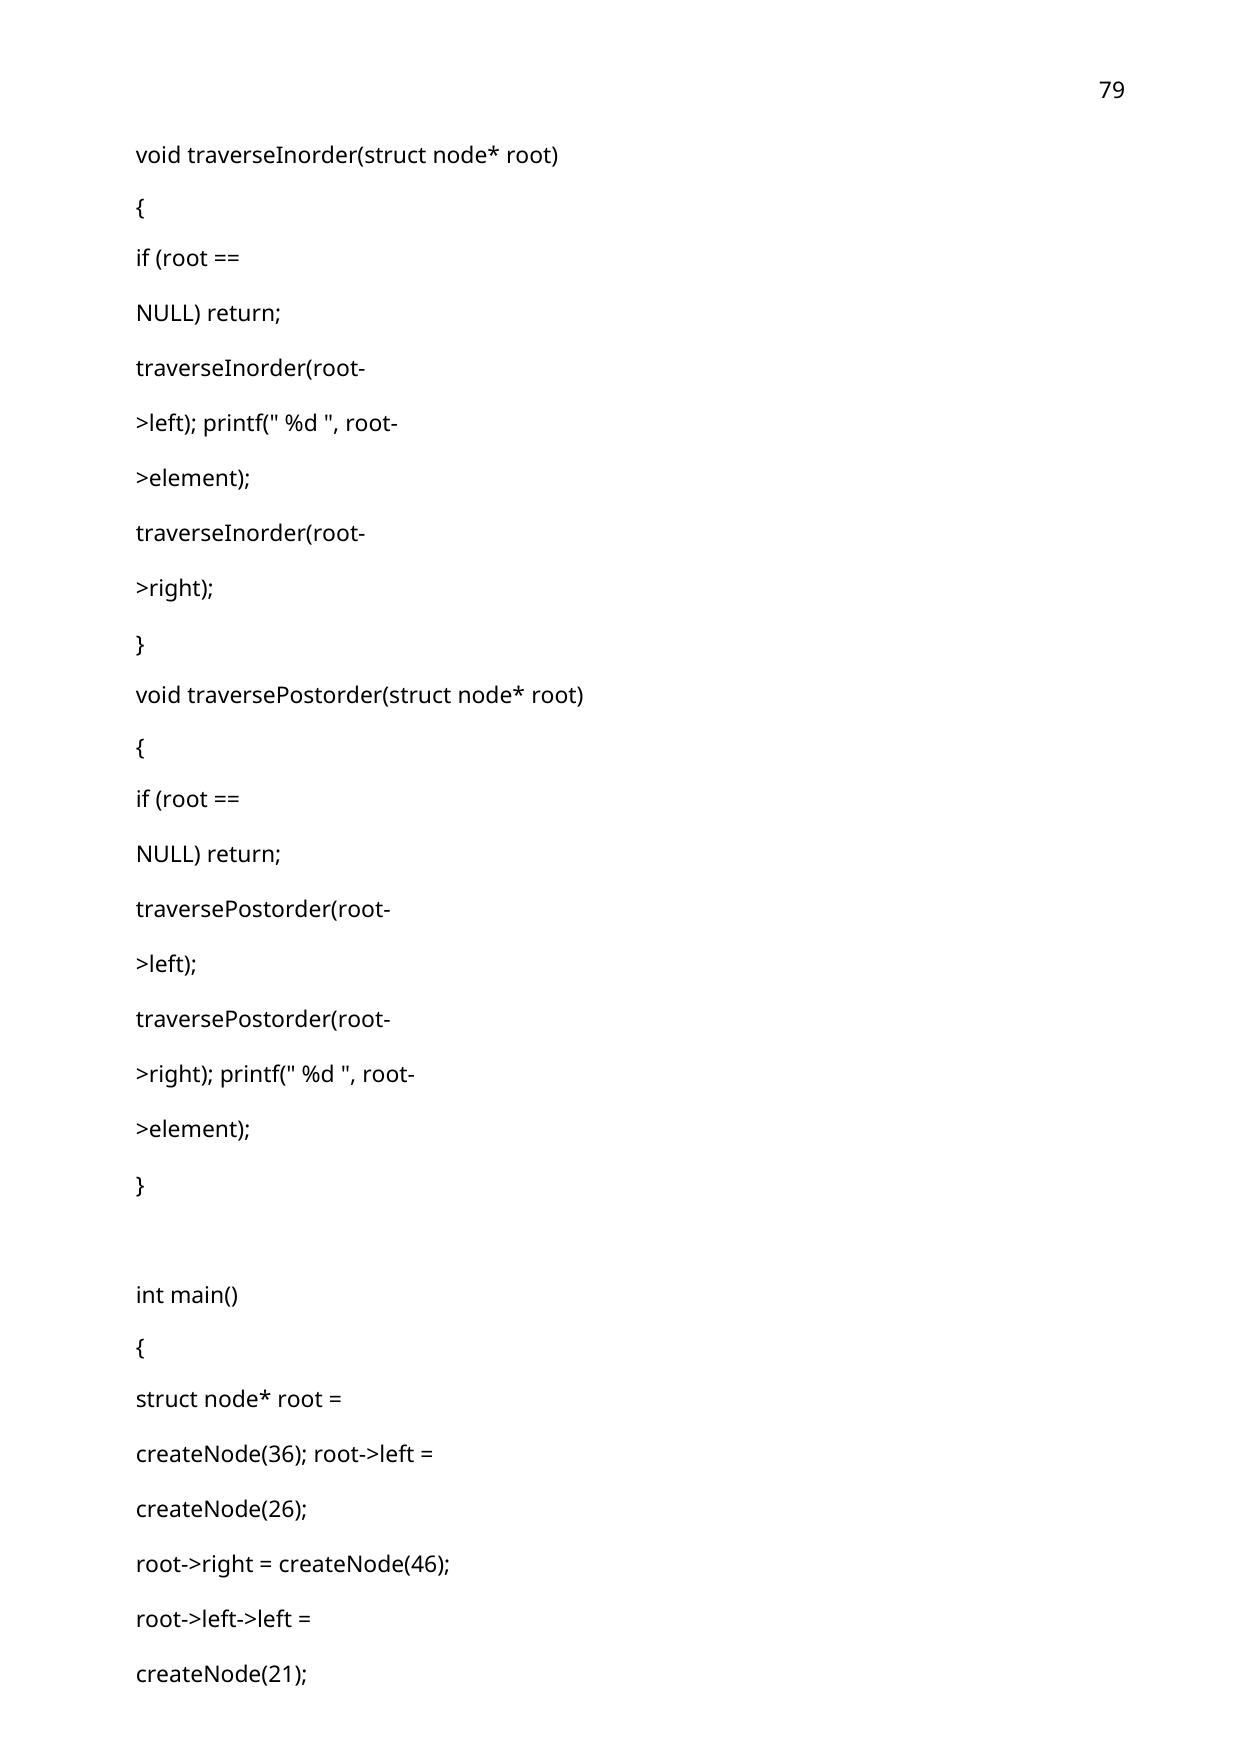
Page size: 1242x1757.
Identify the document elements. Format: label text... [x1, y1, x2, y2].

text if (root == NULL) return; [136, 783, 308, 869]
text traverseInorder(root->left); printf(" %d ", root->element); traverseInorder(root->right); [136, 352, 426, 604]
text root->right = createNode(46); root->left->left = createNode(21); [136, 1548, 471, 1689]
text { [136, 1331, 1162, 1362]
text { [136, 731, 1162, 762]
text int main() [136, 1279, 1162, 1311]
text void traversePostorder(struct node* root) [136, 679, 1162, 711]
text } [136, 628, 1162, 659]
text } [136, 1168, 1162, 1200]
text traversePostorder(root->left); traversePostorder(root->right); printf(" %d ", root->element); [136, 893, 446, 1144]
text { [136, 191, 1162, 222]
text if (root == NULL) return; [136, 242, 308, 328]
text void traverseInorder(struct node* root) [136, 139, 1162, 170]
text struct node* root = createNode(36); root->left = createNode(26); [136, 1383, 497, 1524]
